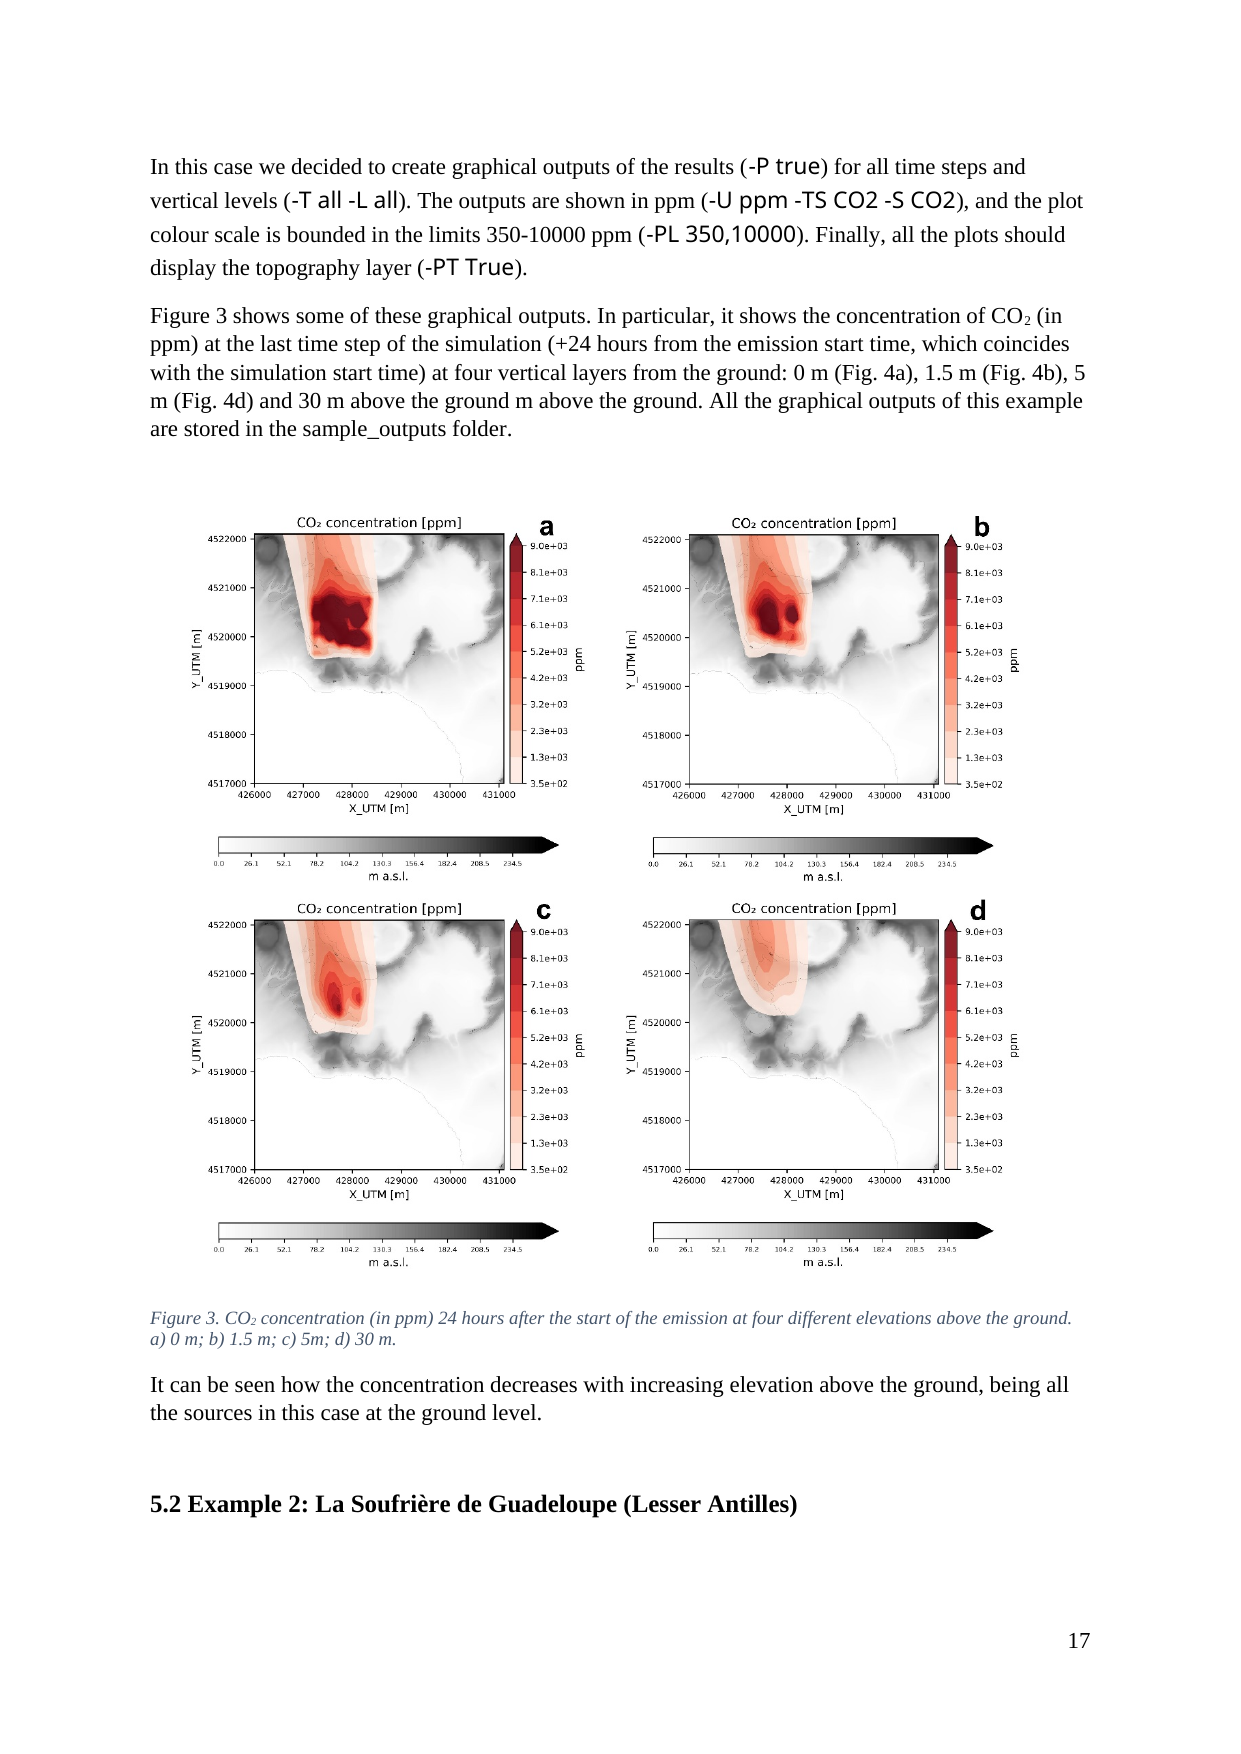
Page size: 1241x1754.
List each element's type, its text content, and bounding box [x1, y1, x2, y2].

text It can be seen how the concentration decreases with increasing elevation above the ground, being all the sources in this case at the ground level. [150, 1371, 1090, 1425]
subtitle 5.2 Example 2: La Soufrière de Guadeloupe (Lesser Antilles) [150, 1489, 1090, 1518]
picture [150, 505, 1061, 1288]
text In this case we decided to create graphical outputs of the results (-P true) for all time steps and vertical levels (-T all -L all). The outputs are shown in ppm (-U ppm -TS CO2 -S CO2), and the plot colour scale is bounded in the limits 350-10000 ppm (-PL 350,10000). Finally, all the plots should display the topography layer (-PT True). [150, 150, 1090, 282]
text Figure 3 shows some of these graphical outputs. In particular, it shows the concentration of CO2 (in ppm) at the last time step of the simulation (+24 hours from the emission start time, which coincides with the simulation start time) at four vertical layers from the ground: 0 m (Fig. 4a), 1.5 m (Fig. 4b), 5 m (Fig. 4d) and 30 m above the ground m above the ground. All the graphical outputs of this example are stored in the sample_outputs folder. [150, 302, 1090, 442]
